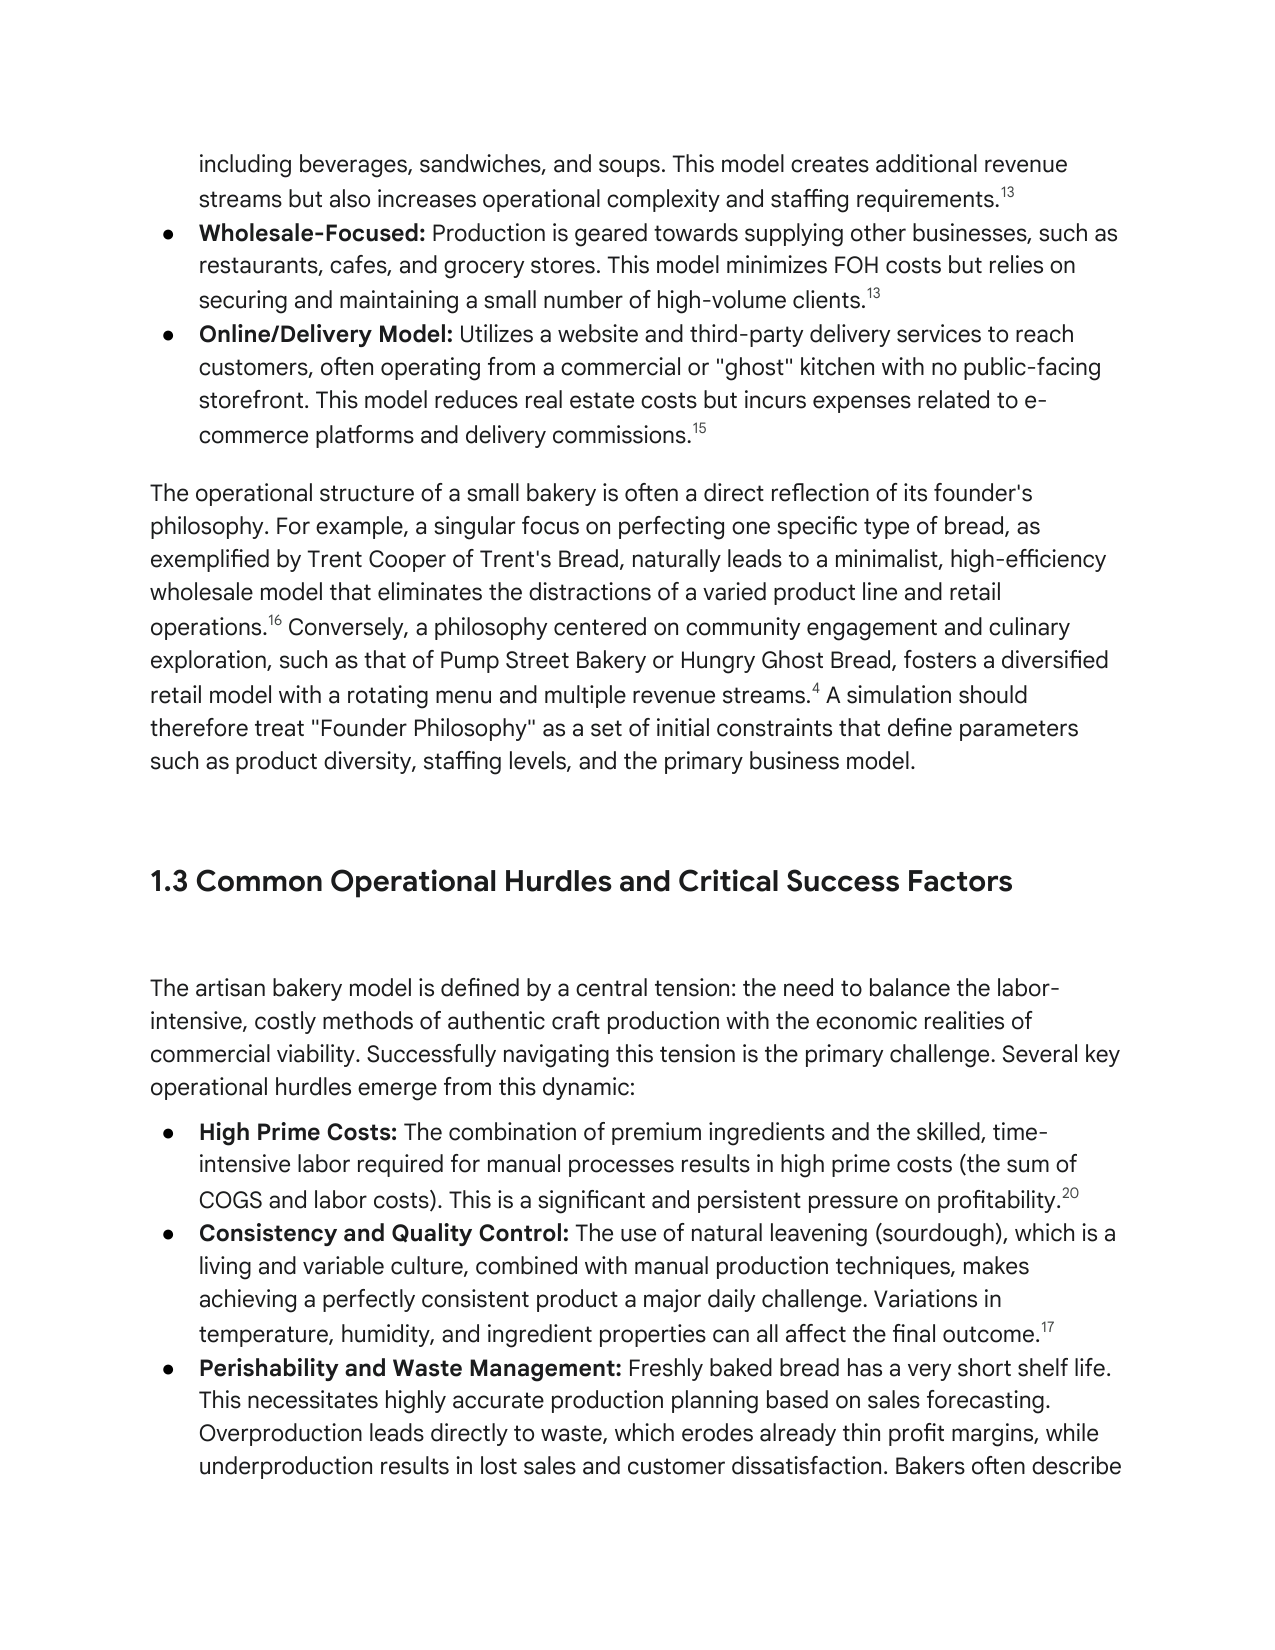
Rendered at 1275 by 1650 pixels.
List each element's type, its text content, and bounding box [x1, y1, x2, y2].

list Online/Delivery Model: Utilizes a website and third-party delivery services to reach customers, often operating from a commercial or "ghost" kitchen with no public-facing storefront. This model reduces real estate costs but incurs expenses related to e-commerce platforms and delivery commissions.15 [161, 320, 1125, 450]
list Consistency and Quality Control: The use of natural leavening (sourdough), which is a living and variable culture, combined with manual production techniques, makes achieving a perfectly consistent product a major daily challenge. Variations in temperature, humidity, and ingredient properties can all affect the final outcome.17 [161, 1219, 1125, 1349]
list High Prime Costs: The combination of premium ingredients and the skilled, time-intensive labor required for manual processes results in high prime costs (the sum of COGS and labor costs). This is a significant and persistent pressure on profitability.20 [161, 1118, 1125, 1215]
text The operational structure of a small bakery is often a direct reflection of its founder's philosophy. For example, a singular focus on perfecting one specific type of bread, as exemplified by Trent Cooper of Trent's Bread, naturally leads to a minimalist, high-efficiency wholesale model that eliminates the distractions of a varied product line and retail operations.16 Conversely, a philosophy centered on community engagement and culinary exploration, such as that of Pump Street Bakery or Hungry Ghost Bread, fosters a diversified retail model with a rotating menu and multiple revenue streams.4 A simulation should therefore treat "Founder Philosophy" as a set of initial constraints that define parameters such as product diversity, staffing levels, and the primary business model. [150, 480, 1125, 776]
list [161, 1354, 1125, 1481]
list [161, 150, 1125, 214]
list Wholesale-Focused: Production is geared towards supplying other businesses, such as restaurants, cafes, and grocery stores. This model minimizes FOH costs but relies on securing and maintaining a small number of high-volume clients.13 [161, 219, 1125, 316]
text The artisan bakery model is defined by a central tension: the need to balance the labor-intensive, costly methods of authentic craft production with the economic realities of commercial viability. Successfully navigating this tension is the primary challenge. Several key operational hurdles emerge from this dynamic: [150, 975, 1125, 1102]
subtitle 1.3 Common Operational Hurdles and Critical Success Factors [150, 863, 1125, 899]
